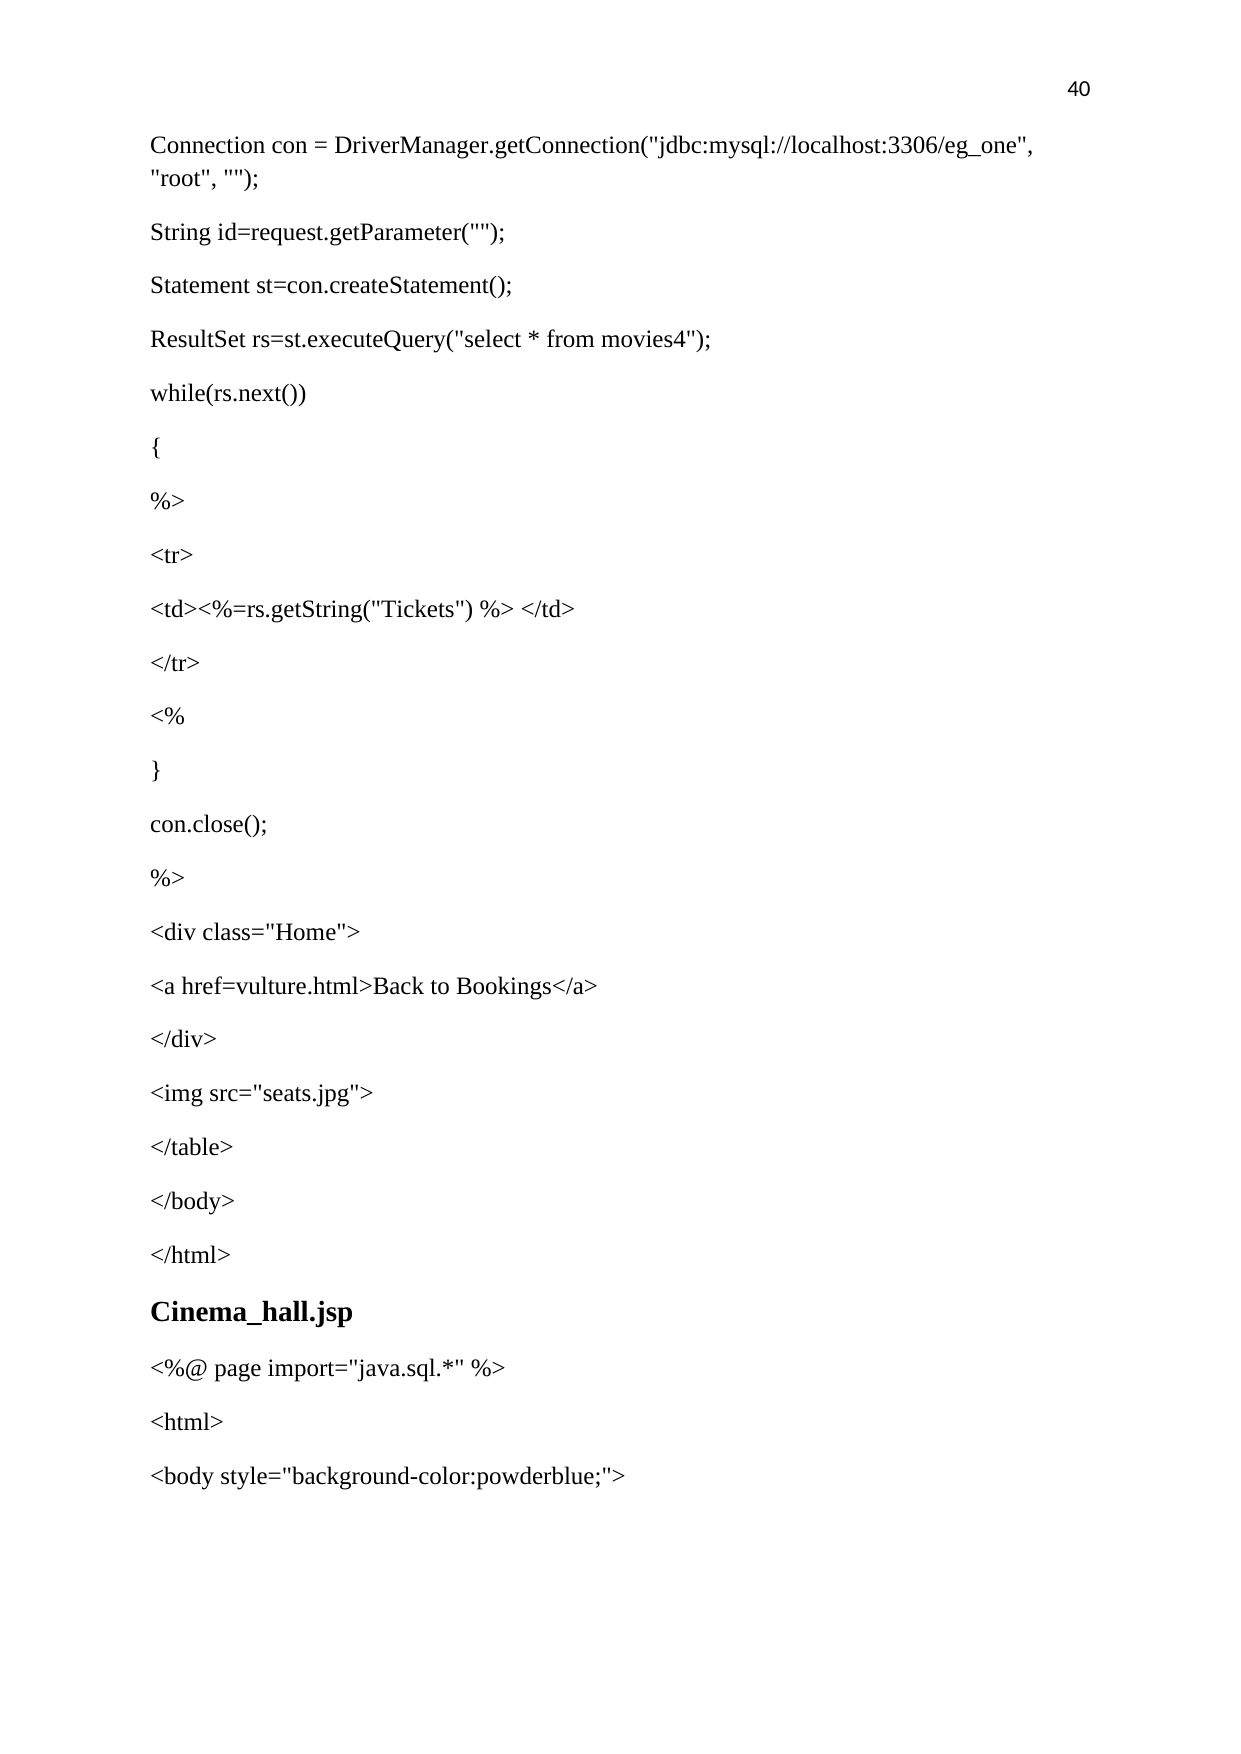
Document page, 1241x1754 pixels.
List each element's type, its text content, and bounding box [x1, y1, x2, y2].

text <a href=vulture.html>Back to Bookings</a> [150, 971, 1090, 999]
text Statement st=con.createStatement(); [150, 271, 1090, 299]
text <body style="background-color:powderblue;"> [150, 1461, 1090, 1490]
text con.close(); [150, 809, 1090, 838]
text <tr> [150, 540, 1090, 569]
text <div class="Home"> [150, 917, 1090, 946]
text while(rs.next()) [150, 378, 1090, 407]
text %> [150, 863, 1090, 892]
text <img src="seats.jpg"> [150, 1078, 1090, 1107]
text </table> [150, 1132, 1090, 1161]
text { [150, 432, 1090, 461]
text </html> [150, 1240, 1090, 1269]
text </body> [150, 1186, 1090, 1215]
text } [150, 755, 1090, 784]
text <td><%=rs.getString("Tickets") %> </td> [150, 594, 1090, 622]
text <html> [150, 1407, 1090, 1436]
text <% [150, 701, 1090, 730]
text </tr> [150, 648, 1090, 676]
text <%@ page import="java.sql.*" %> [150, 1353, 1090, 1382]
text ResultSet rs=st.executeQuery("select * from movies4"); [150, 324, 1090, 353]
text Connection con = DriverManager.getConnection("jdbc:mysql://localhost:3306/eg_one", "root", ""); [150, 130, 1090, 192]
text %> [150, 486, 1090, 515]
text String id=request.getParameter(""); [150, 217, 1090, 246]
text </div> [150, 1024, 1090, 1053]
text Cinema_hall.jsp [150, 1294, 1090, 1327]
